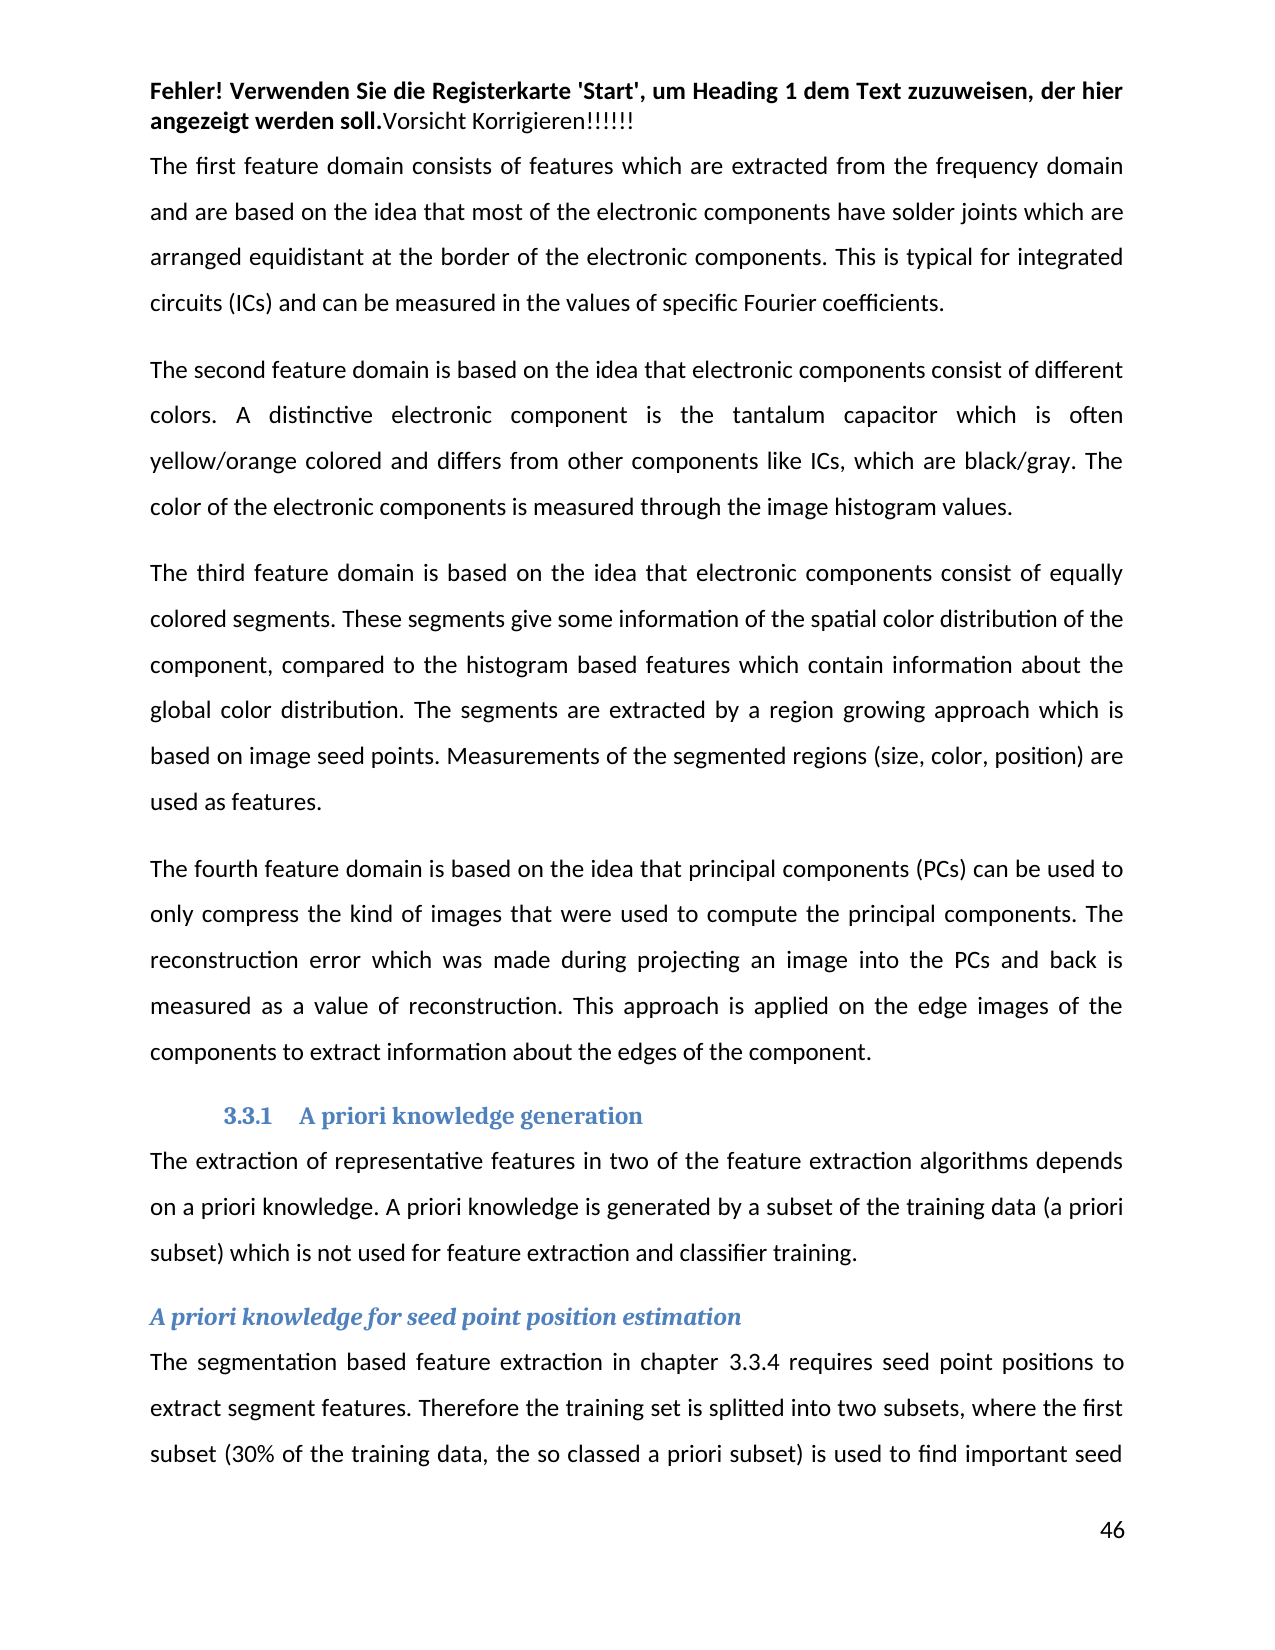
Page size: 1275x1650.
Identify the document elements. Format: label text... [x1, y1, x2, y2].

text The second feature domain is based on the idea that electronic components consist of different colors. A distinctive electronic component is the tantalum capacitor which is often yellow/orange colored and differs from other components like ICs, which are black/gray. The color of the electronic components is measured through the image histogram values. [150, 354, 1125, 521]
text The third feature domain is based on the idea that electronic components consist of equally colored segments. These segments give some information of the spatial color distribution of the component, compared to the histogram based features which contain information about the global color distribution. The segments are extracted by a region growing approach which is based on image seed points. Measurements of the segmented regions (size, color, position) are used as features. [150, 557, 1125, 817]
subtitle A priori knowledge generation [224, 1102, 1125, 1131]
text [150, 1346, 1125, 1468]
text The fourth feature domain is based on the idea that principal components (PCs) can be used to only compress the kind of images that were used to compute the principal components. The reconstruction error which was made during projecting an image into the PCs and back is measured as a value of reconstruction. This approach is applied on the edge images of the components to extract information about the edges of the component. [150, 853, 1125, 1066]
text The first feature domain consists of features which are extracted from the frequency domain and are based on the idea that most of the electronic components have solder joints which are arranged equidistant at the border of the electronic components. This is typical for integrated circuits (ICs) and can be measured in the values of specific Fourier coefficients. [150, 150, 1125, 318]
text The extraction of representative features in two of the feature extraction algorithms depends on a priori knowledge. A priori knowledge is generated by a subset of the training data (a priori subset) which is not used for feature extraction and classifier training. [150, 1145, 1125, 1267]
subtitle A priori knowledge for seed point position estimation [150, 1303, 1125, 1332]
